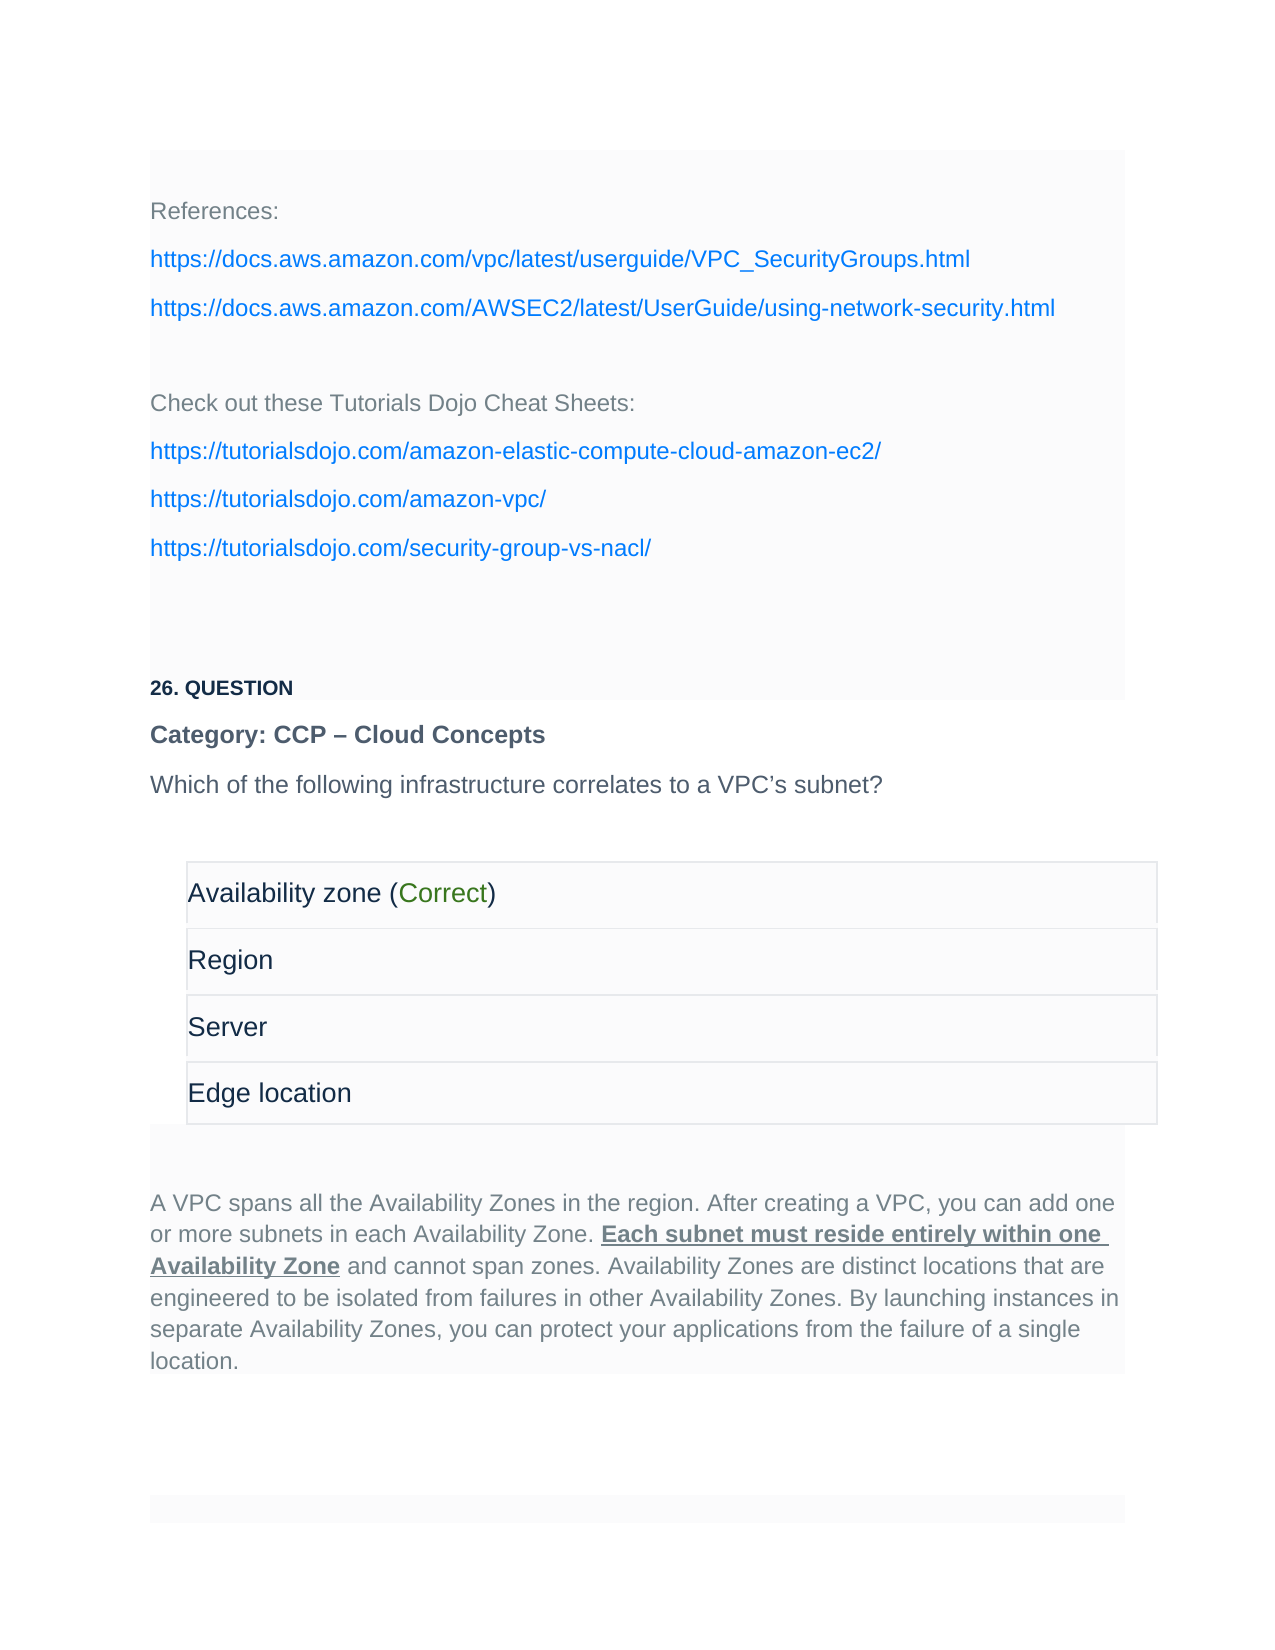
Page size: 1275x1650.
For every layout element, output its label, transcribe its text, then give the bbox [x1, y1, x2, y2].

text Check out these Tutorials Dojo Cheat Sheets: [150, 389, 1125, 416]
list Region [188, 929, 1156, 990]
list Edge location [188, 1063, 1156, 1123]
text Category: CCP – Cloud Concepts [150, 720, 1125, 749]
text A VPC spans all the Availability Zones in the region. After creating a VPC, you can add one or more subnets in each Availability Zone. Each subnet must reside entirely within one Availability Zone and cannot span zones. Availability Zones are distinct locations that are engineered to be isolated from failures in other Availability Zones. By launching instances in separate Availability Zones, you can protect your applications from the failure of a single location. [150, 1189, 1125, 1374]
text https://docs.aws.amazon.com/AWSEC2/latest/UserGuide/using-network-security.html [150, 293, 1125, 321]
list Availability zone (Correct) [188, 863, 1156, 923]
text 26. QUESTION [150, 676, 1125, 700]
text https://docs.aws.amazon.com/vpc/latest/userguide/VPC_SecurityGroups.html [150, 245, 1125, 273]
text https://tutorialsdojo.com/amazon-vpc/ [150, 485, 1125, 513]
text Which of the following infrastructure correlates to a VPC’s subnet? [150, 770, 1125, 798]
text https://tutorialsdojo.com/security-group-vs-nacl/ [150, 534, 1125, 561]
text References: [150, 197, 1125, 224]
text https://tutorialsdojo.com/amazon-elastic-compute-cloud-amazon-ec2/ [150, 437, 1125, 465]
list Server [188, 996, 1156, 1056]
